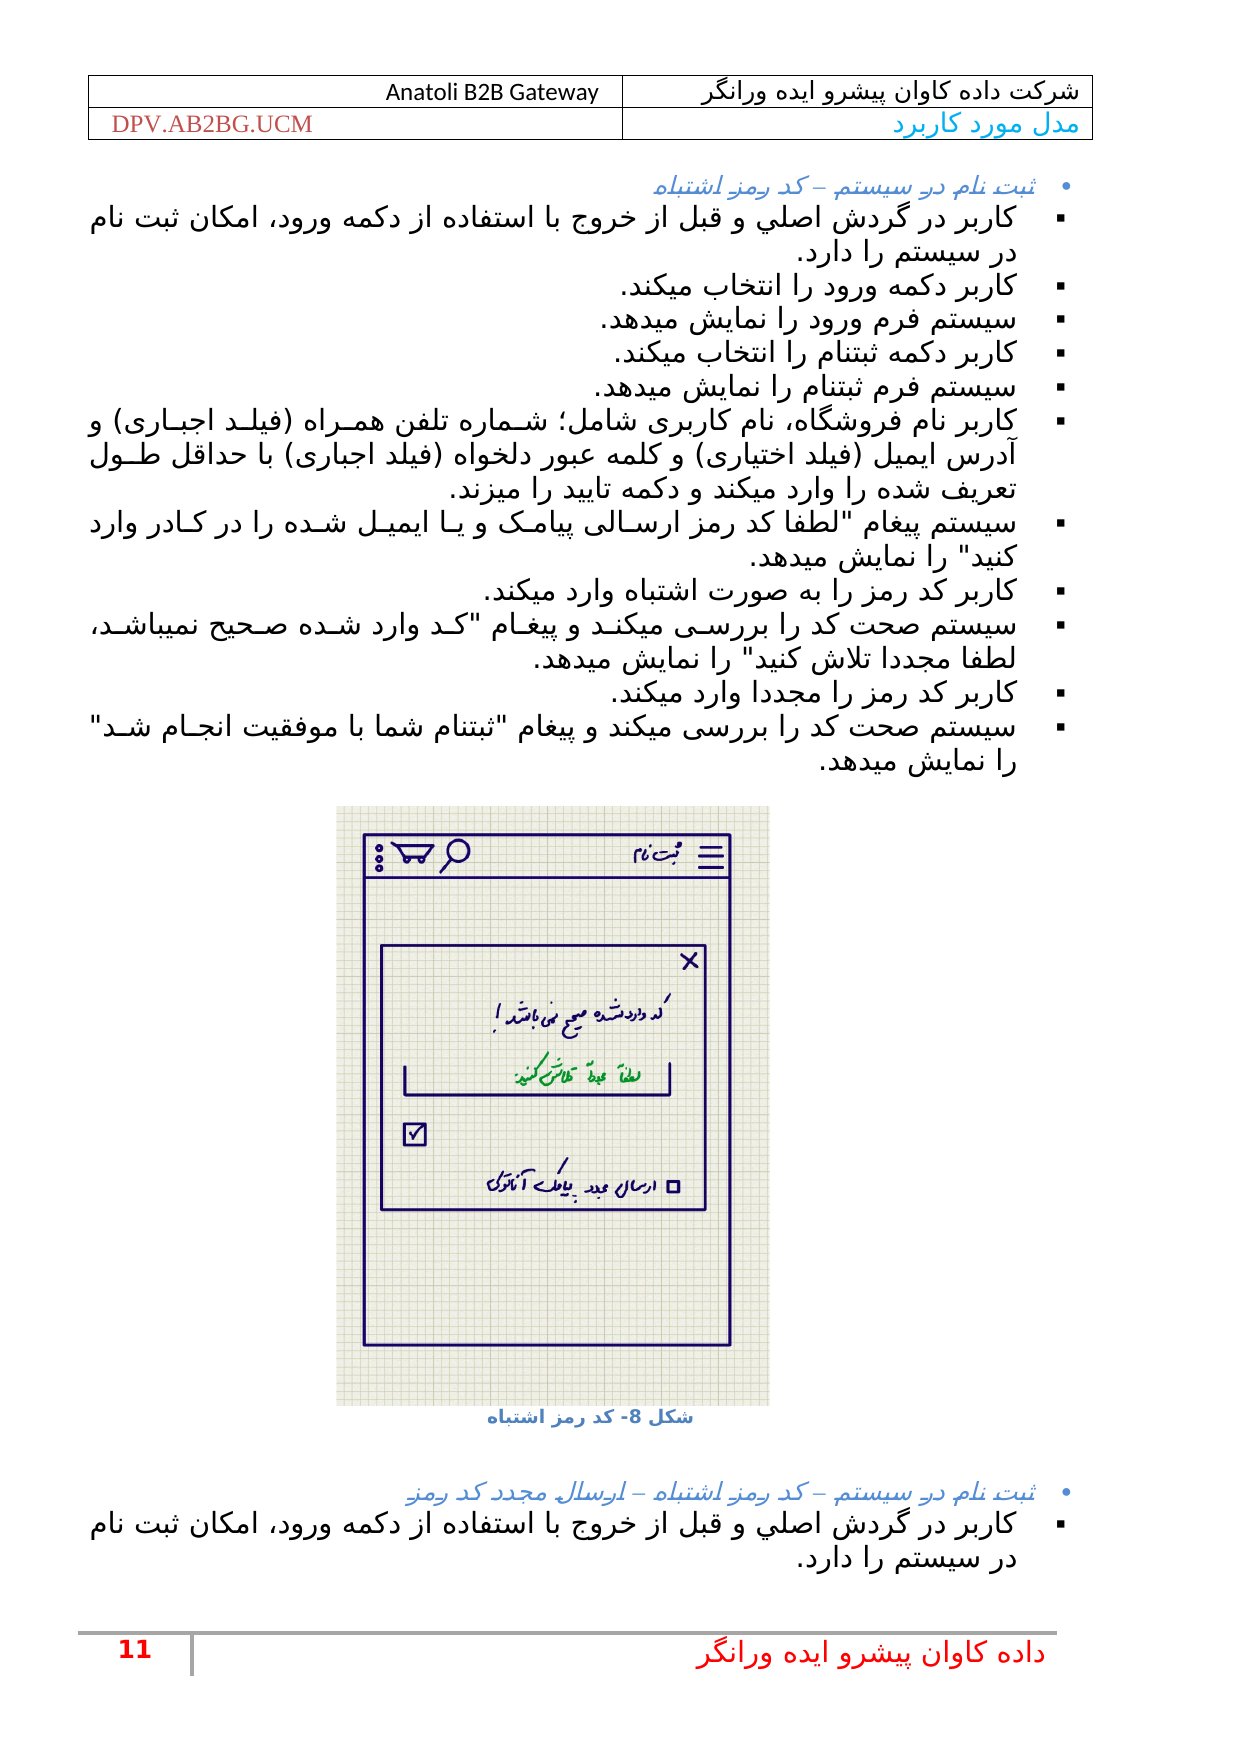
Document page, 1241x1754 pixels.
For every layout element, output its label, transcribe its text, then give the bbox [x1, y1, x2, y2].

list سیستم صحت کد را بررسی میکند و پیغام "ثبتنام شما با موفقیت انجام شد" را نمایش میدهد. [89, 709, 1055, 777]
list سیستم صحت کد را بررسی میکند و پیغام "کد وارد شده صحیح نمیباشد، لطفا مجددا تلاش کنید" را نمایش میدهد. [89, 607, 1055, 675]
list کاربر کد رمز را به صورت اشتباه وارد میکند. [89, 573, 1055, 607]
list کاربر دکمه ورود را انتخاب میکند. [89, 268, 1055, 302]
list كاربر در گردش اصلي و قبل از خروج با استفاده از دکمه ورود، امکان ثبت نام در سیستم را دارد. [89, 1507, 1055, 1575]
picture [336, 806, 770, 1406]
list کاربر کد رمز را مجددا وارد میکند. [89, 675, 1055, 709]
list سيستم فرم ورود را نمایش میدهد. [89, 302, 1055, 336]
list کاربر نام فروشگاه، نام کاربری شامل؛ شماره تلفن همراه (فیلد اجباری) و آدرس ایمیل (فیلد اختیاری) و کلمه عبور دلخواه (فیلد اجباری) با حداقل طول تعریف شده را وارد میکند و دکمه تایید را میزند. [89, 404, 1055, 506]
list سیستم فرم ثبتنام را نمایش میدهد. [89, 370, 1055, 404]
list سیستم پیغام "لطفا کد رمز ارسالی پیامک و یا ایمیل شده را در کادر وارد کنید" را نمایش میدهد. [89, 506, 1055, 573]
subtitle ثبت نام در سیستم – کد رمز اشتباه [89, 171, 1063, 200]
list كاربر در گردش اصلي و قبل از خروج با استفاده از دکمه ورود، امکان ثبت نام در سیستم را دارد. [89, 200, 1055, 268]
text شکل 8- کد رمز اشتباه [89, 1406, 1092, 1428]
subtitle ثبت نام در سیستم – کد رمز اشتباه – ارسال مجدد کد رمز [89, 1477, 1063, 1507]
list کاربر دکمه ثبتنام را انتخاب میکند. [89, 336, 1055, 370]
